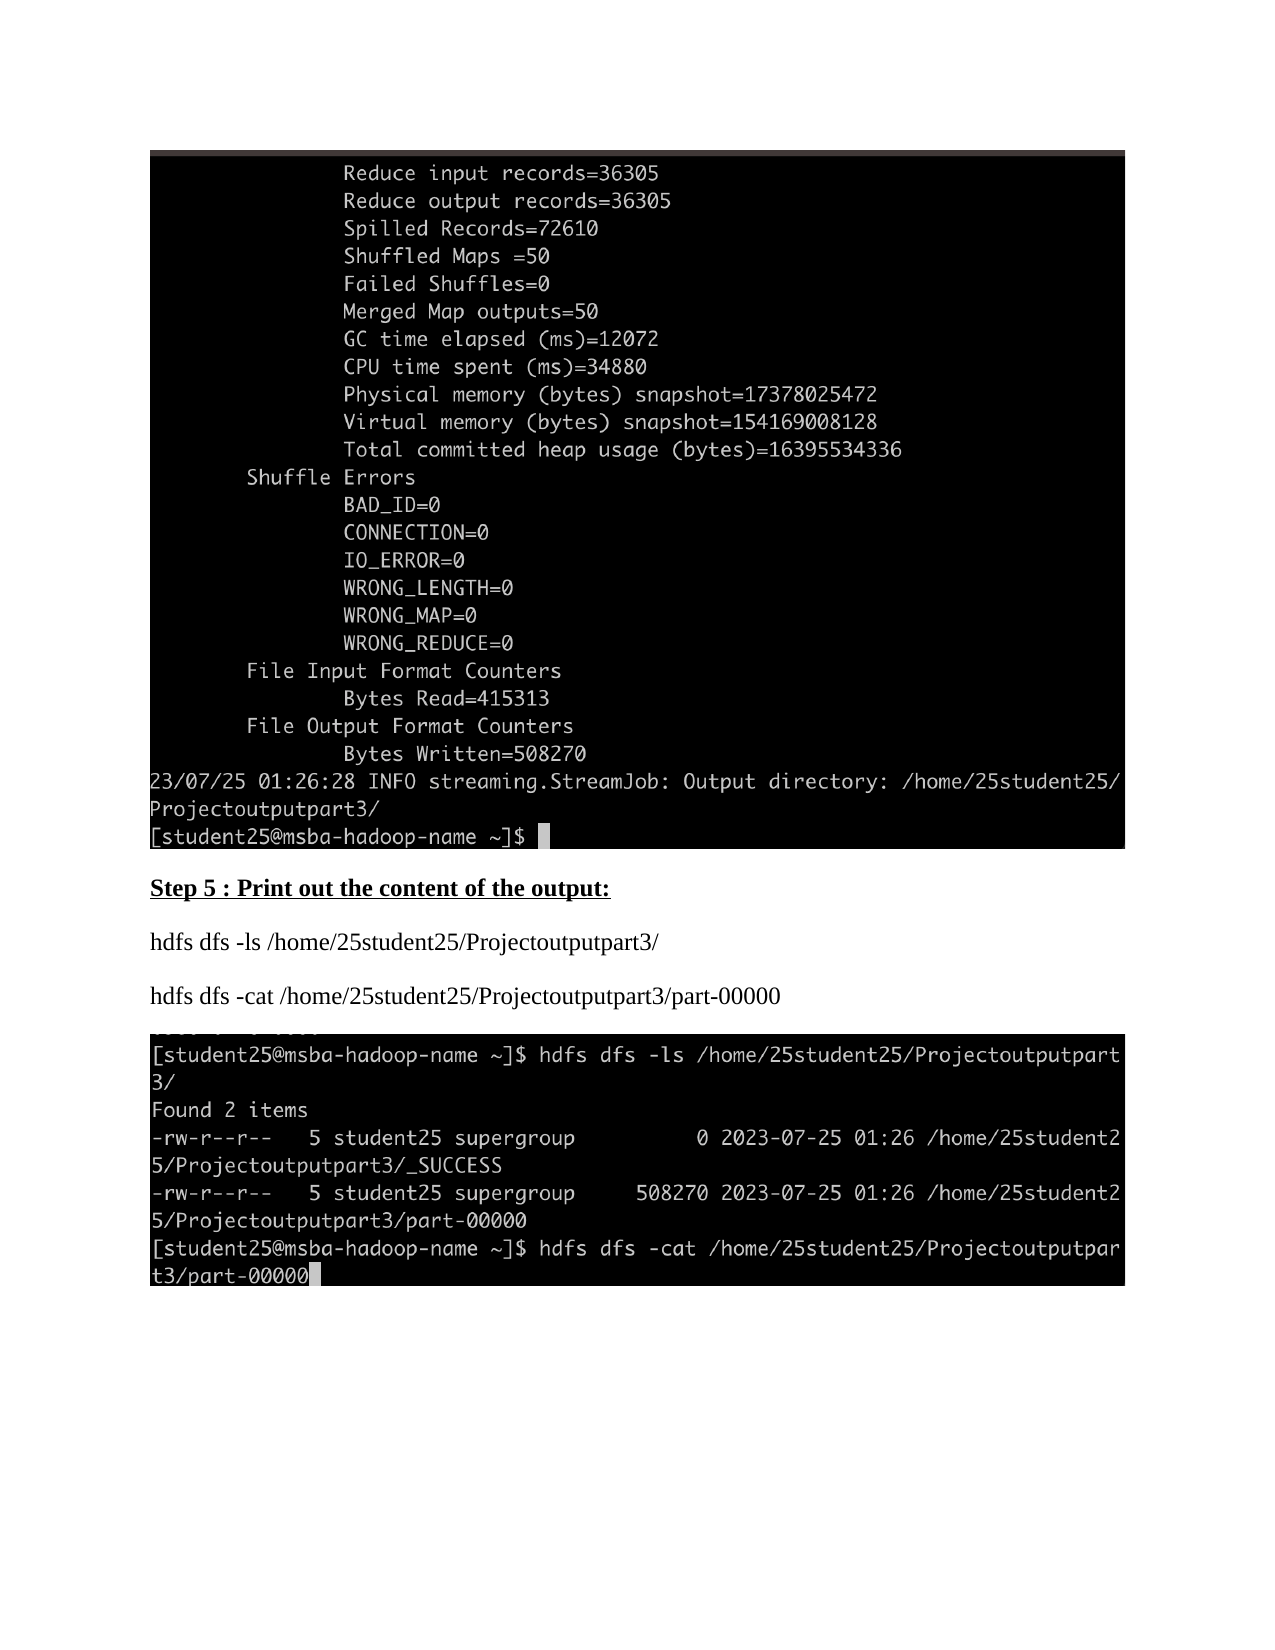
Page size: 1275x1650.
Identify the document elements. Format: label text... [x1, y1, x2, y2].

picture [150, 150, 1125, 849]
text hdfs dfs -ls /home/25student25/Projectoutputpart3/ [150, 927, 1125, 956]
picture [150, 1034, 1125, 1286]
text hdfs dfs -cat /home/25student25/Projectoutputpart3/part-00000 [150, 981, 1125, 1009]
text Step 5 : Print out the content of the output: [150, 873, 1125, 902]
